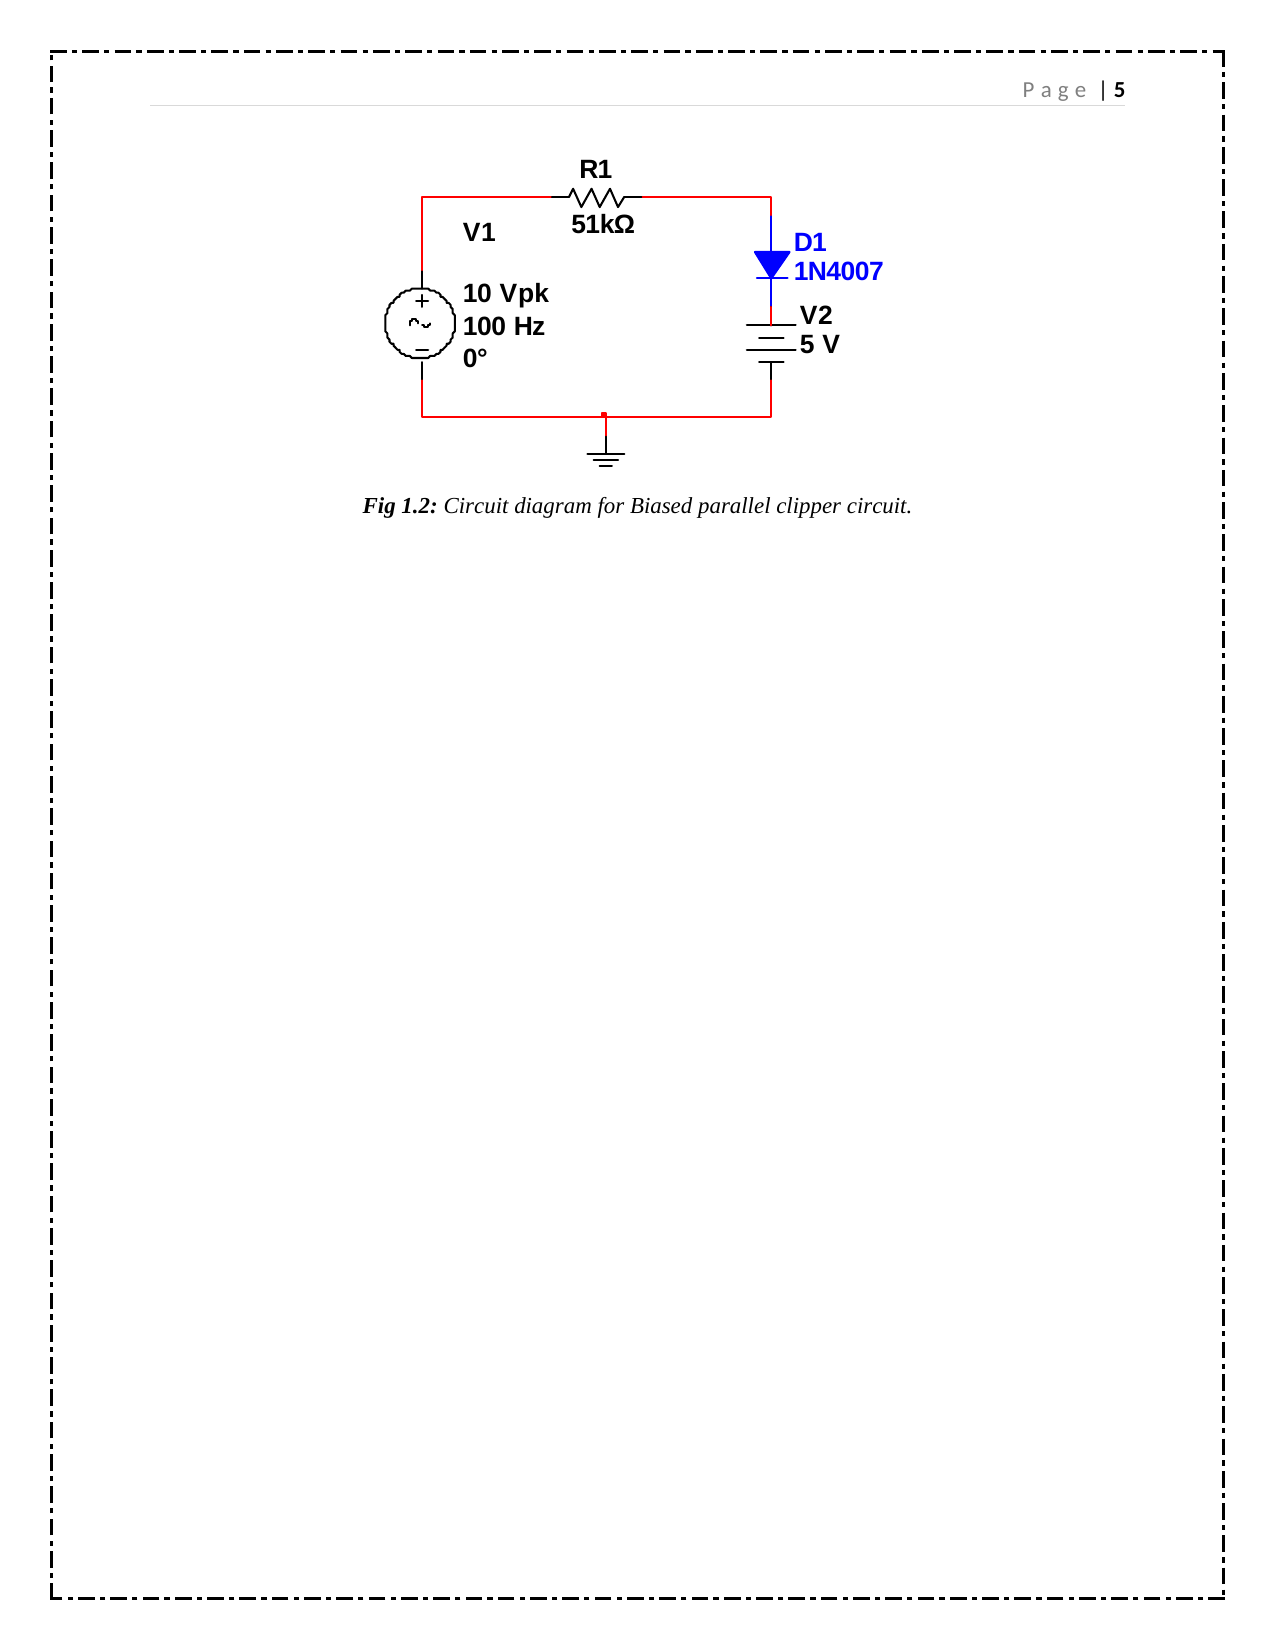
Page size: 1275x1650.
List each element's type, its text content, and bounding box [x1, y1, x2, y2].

text Fig 1.2: Circuit diagram for Biased parallel clipper circuit. [150, 492, 1125, 519]
